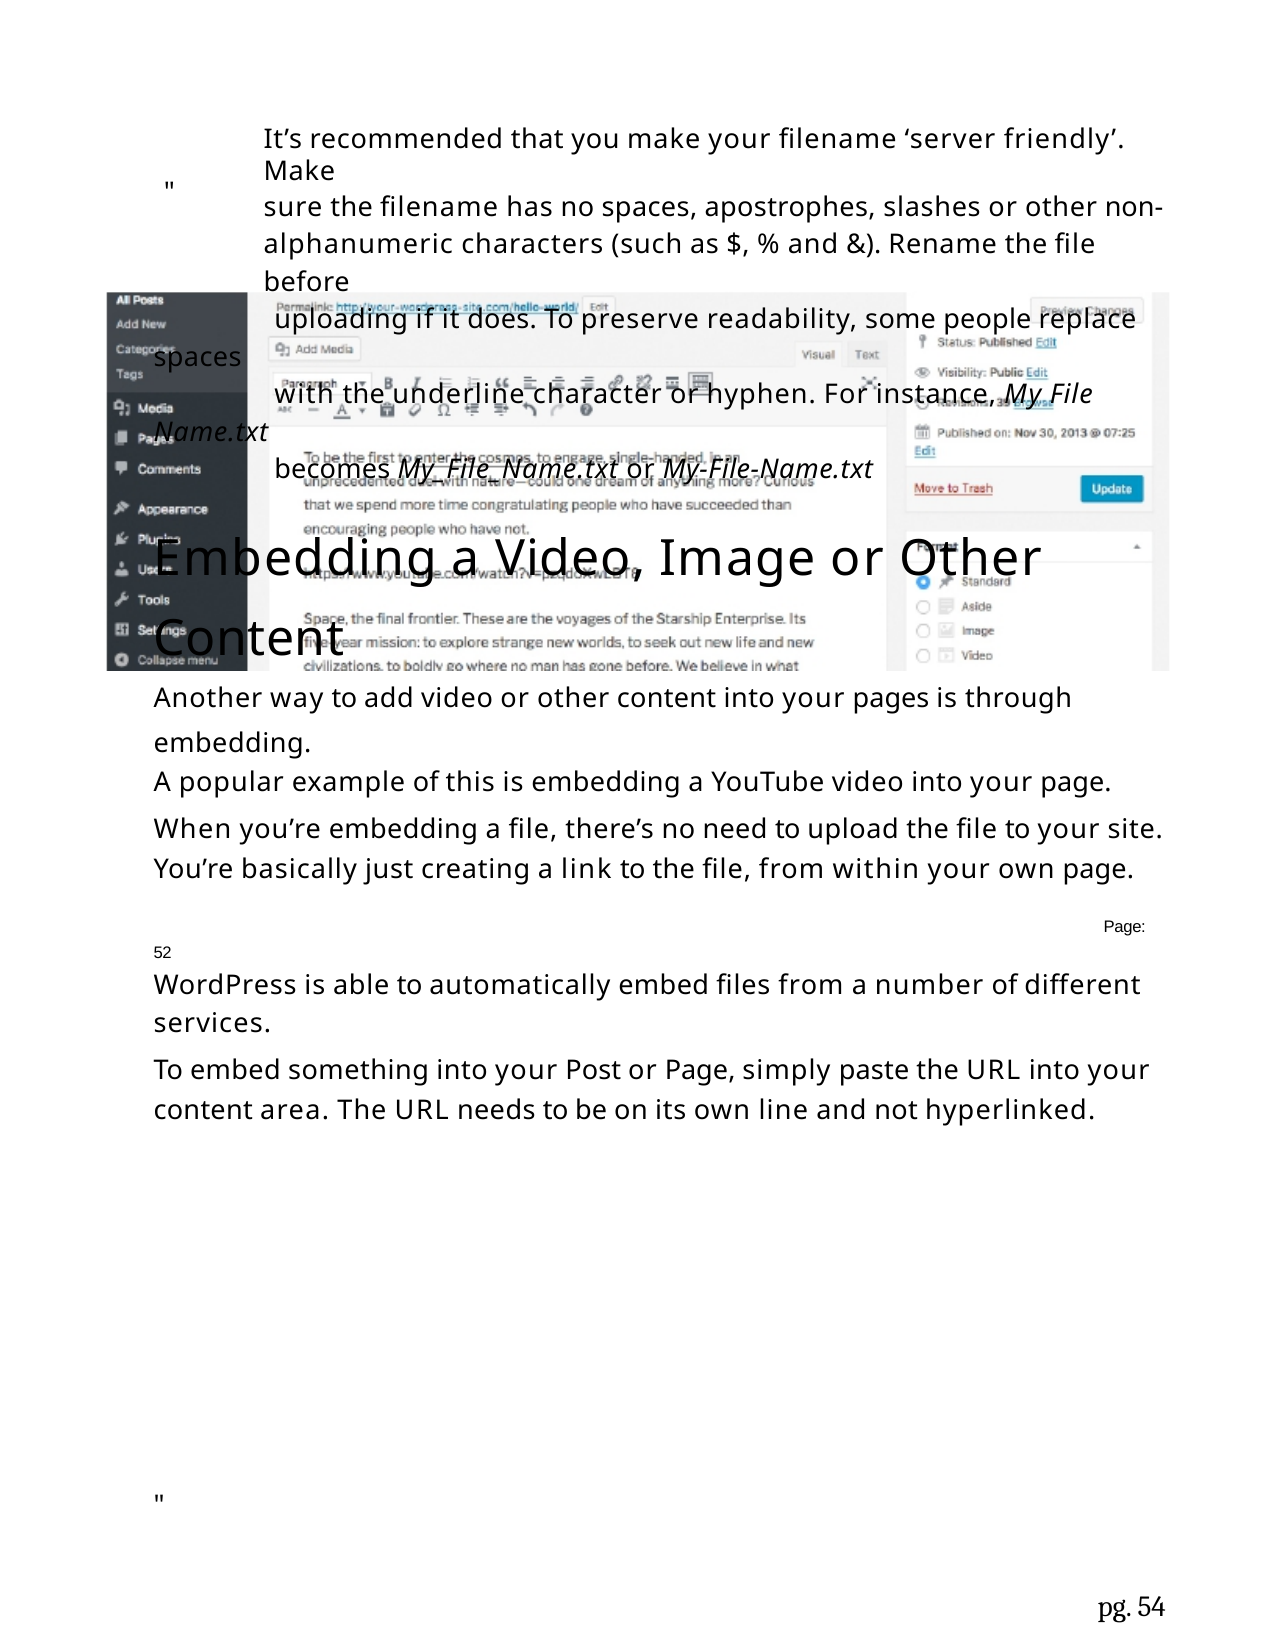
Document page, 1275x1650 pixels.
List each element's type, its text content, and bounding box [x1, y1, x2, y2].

text To embed something into your Post or Page, simply paste the URL into your [153, 1039, 1166, 1089]
text When you’re embedding a file, there’s no need to upload the file to your site. [153, 799, 1166, 849]
text You’re basically just creating a link to the file, from within your own page. [153, 849, 1166, 886]
text content area. The URL needs to be on its own line and not hyperlinked. [153, 1089, 1166, 1127]
text It’s recommended that you make your filename ‘server friendly’. Make [263, 123, 1166, 186]
text Page: 52 [153, 911, 1166, 964]
picture [1092, 486, 1132, 495]
text sure the filename has no spaces, apostrophes, slashes or other non- [263, 186, 1166, 224]
text uploading if it does. To preserve readability, some people replace spaces [153, 299, 1166, 374]
text with the underline character or hyphen. For instance, My File Name.txt [153, 374, 1166, 449]
text alphanumeric characters (such as $, % and &). Rename the file before [263, 224, 1166, 299]
picture [104, 291, 1171, 671]
text services. [153, 1002, 1166, 1039]
text Embedding a Video, Image or Other Content [153, 511, 1166, 672]
text becomes My_File_Name.txt or My-File-Name.txt [153, 449, 1166, 486]
text " [164, 173, 263, 209]
text " [153, 1489, 1166, 1521]
text WordPress is able to automatically embed files from a number of different [153, 964, 1166, 1002]
text A popular example of this is embedding a YouTube video into your page. [153, 761, 1166, 799]
text Another way to add video or other content into your pages is through embedding. [153, 672, 1166, 761]
